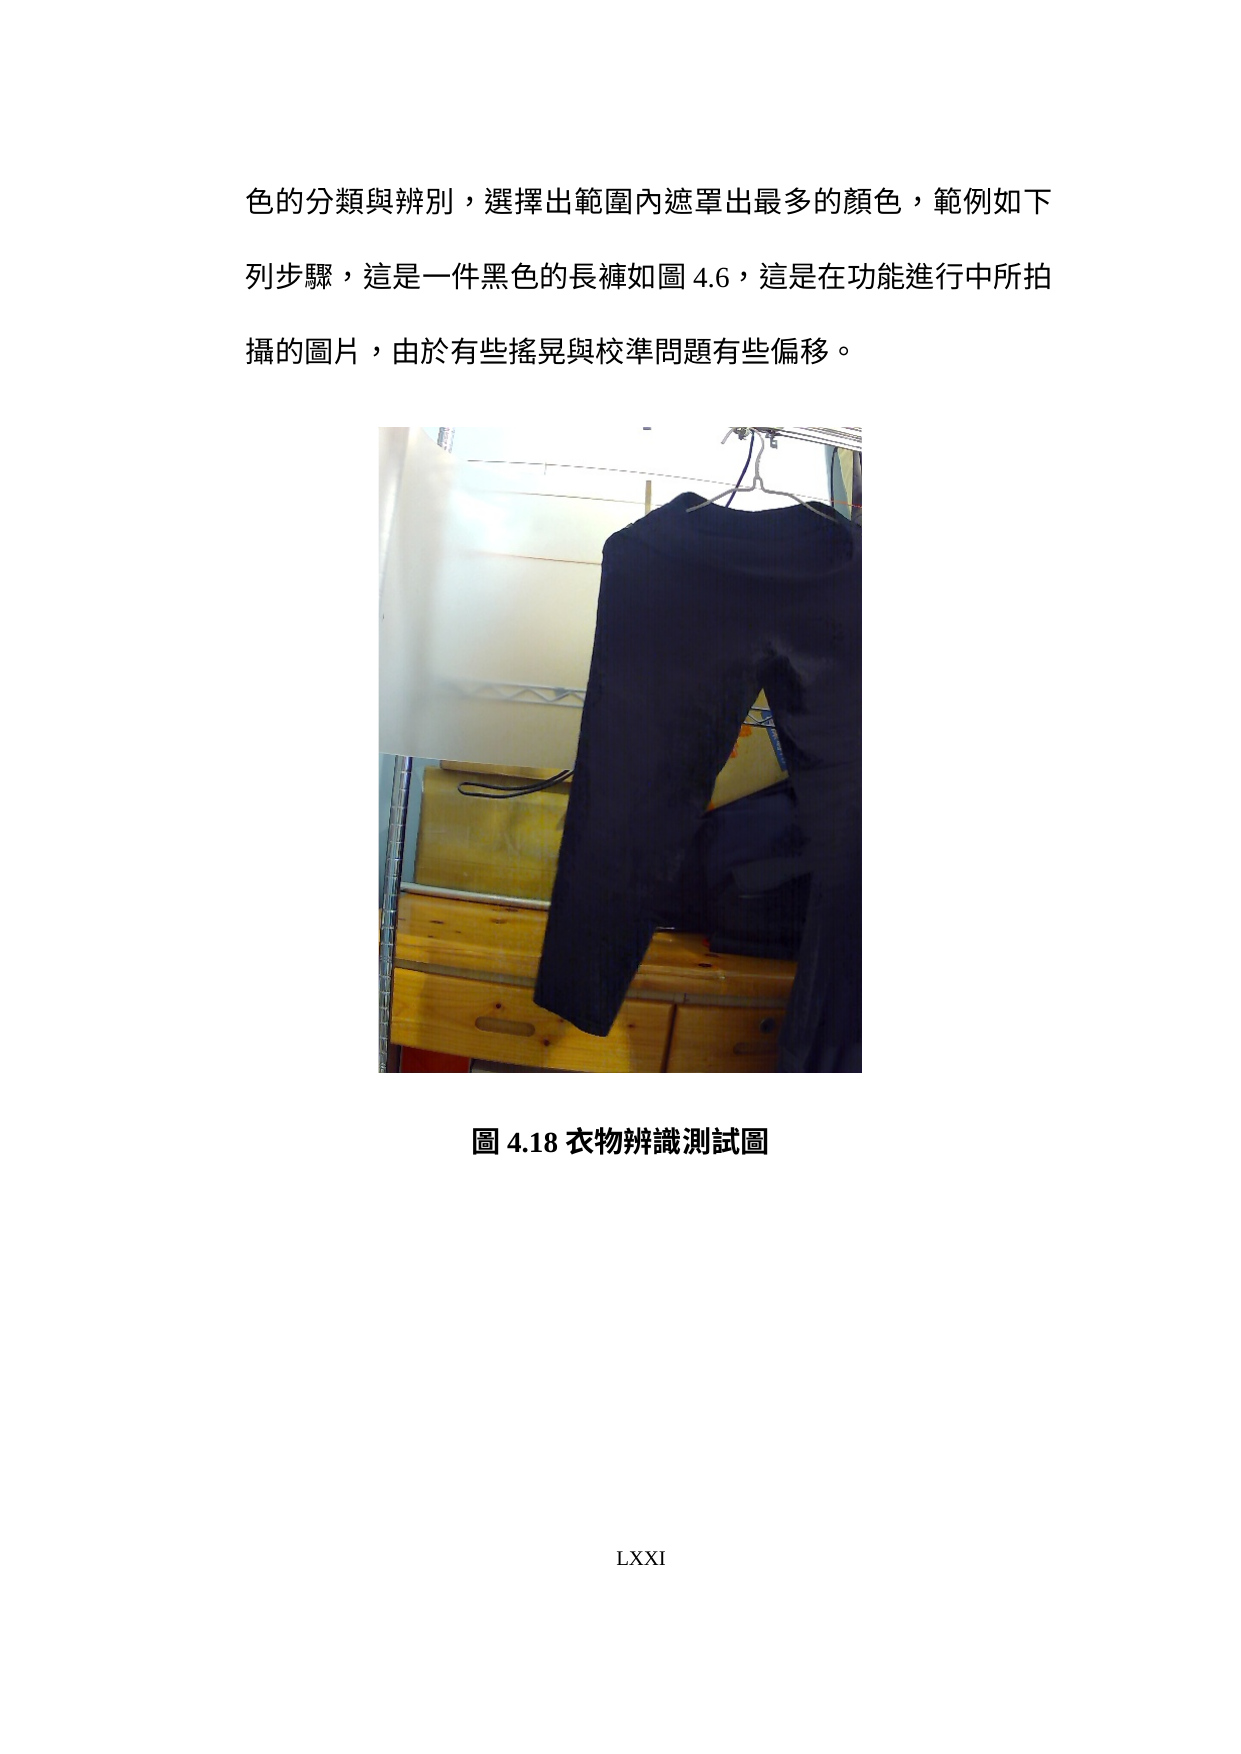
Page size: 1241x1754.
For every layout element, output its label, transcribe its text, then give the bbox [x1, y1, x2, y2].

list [246, 163, 1053, 388]
picture [378, 427, 862, 1073]
